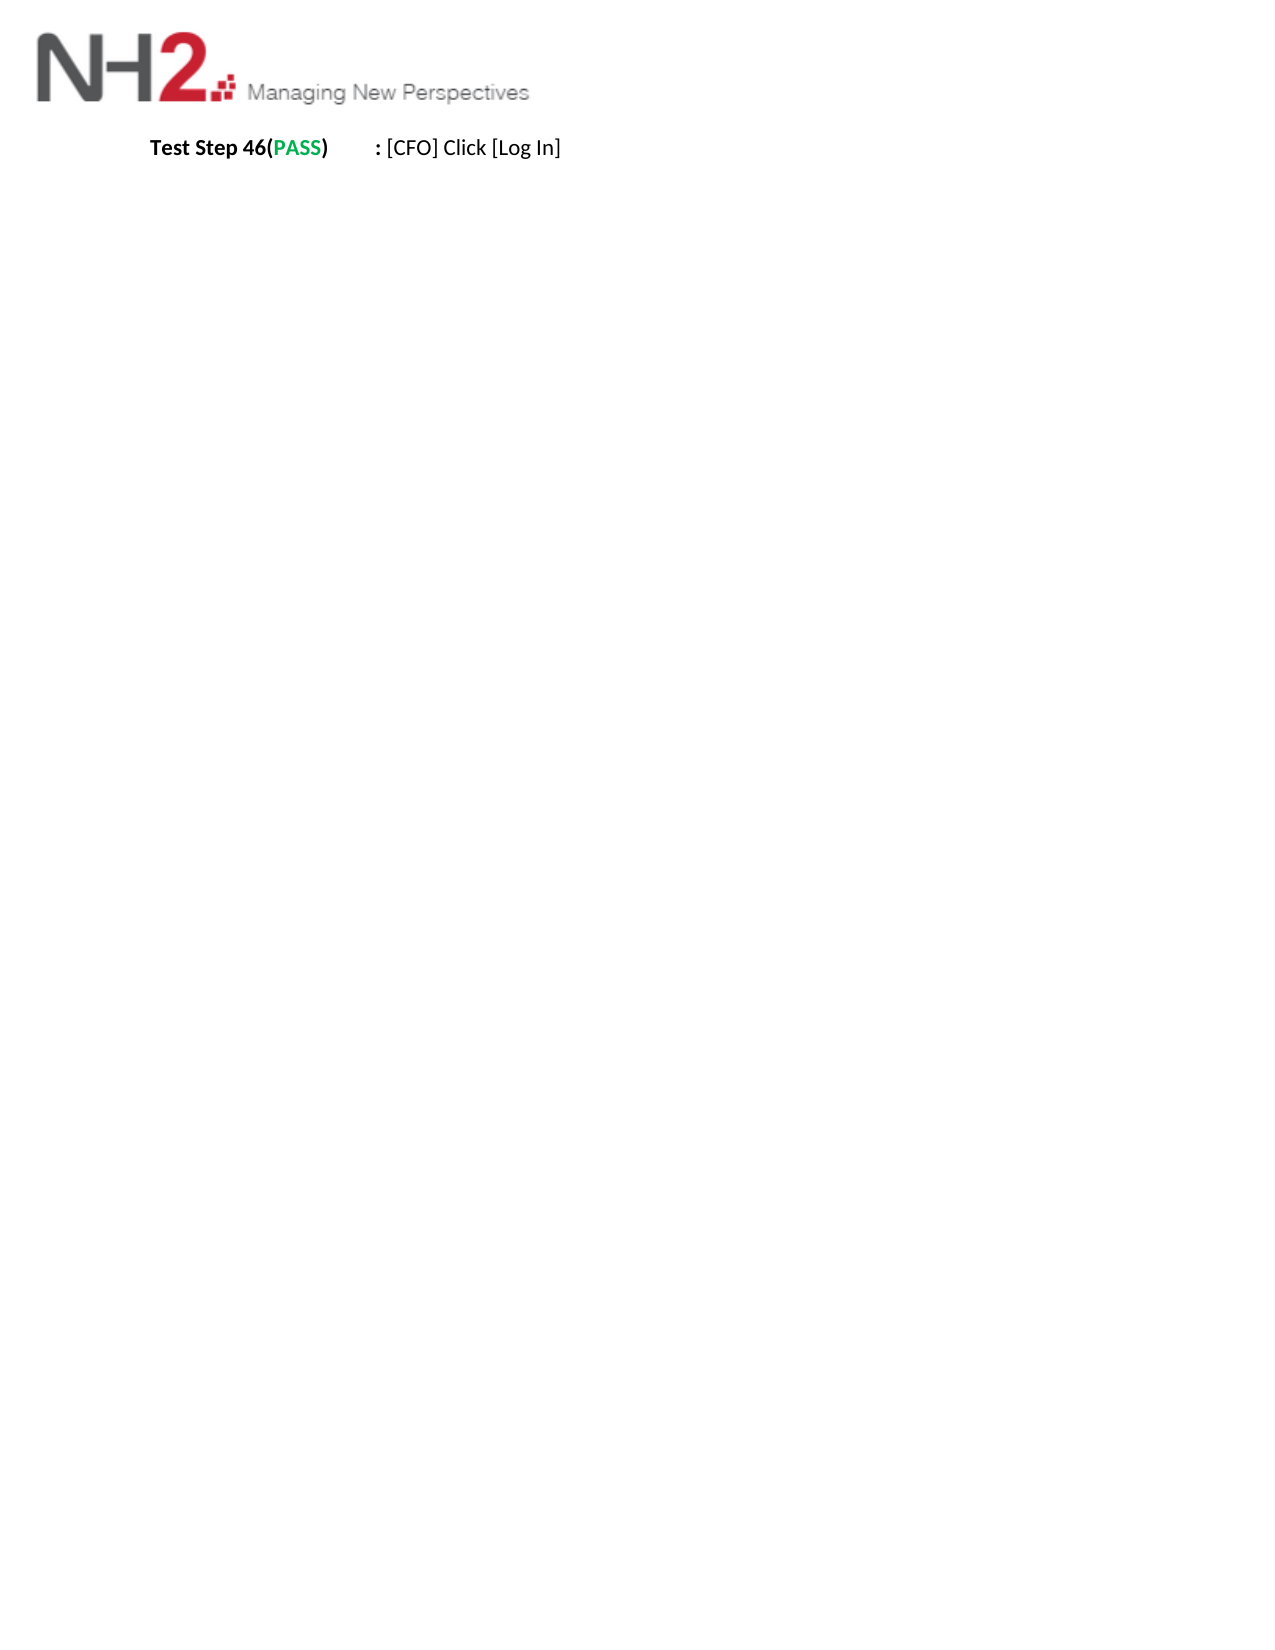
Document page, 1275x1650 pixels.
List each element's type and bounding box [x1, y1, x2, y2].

picture [26, 23, 540, 111]
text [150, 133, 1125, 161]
